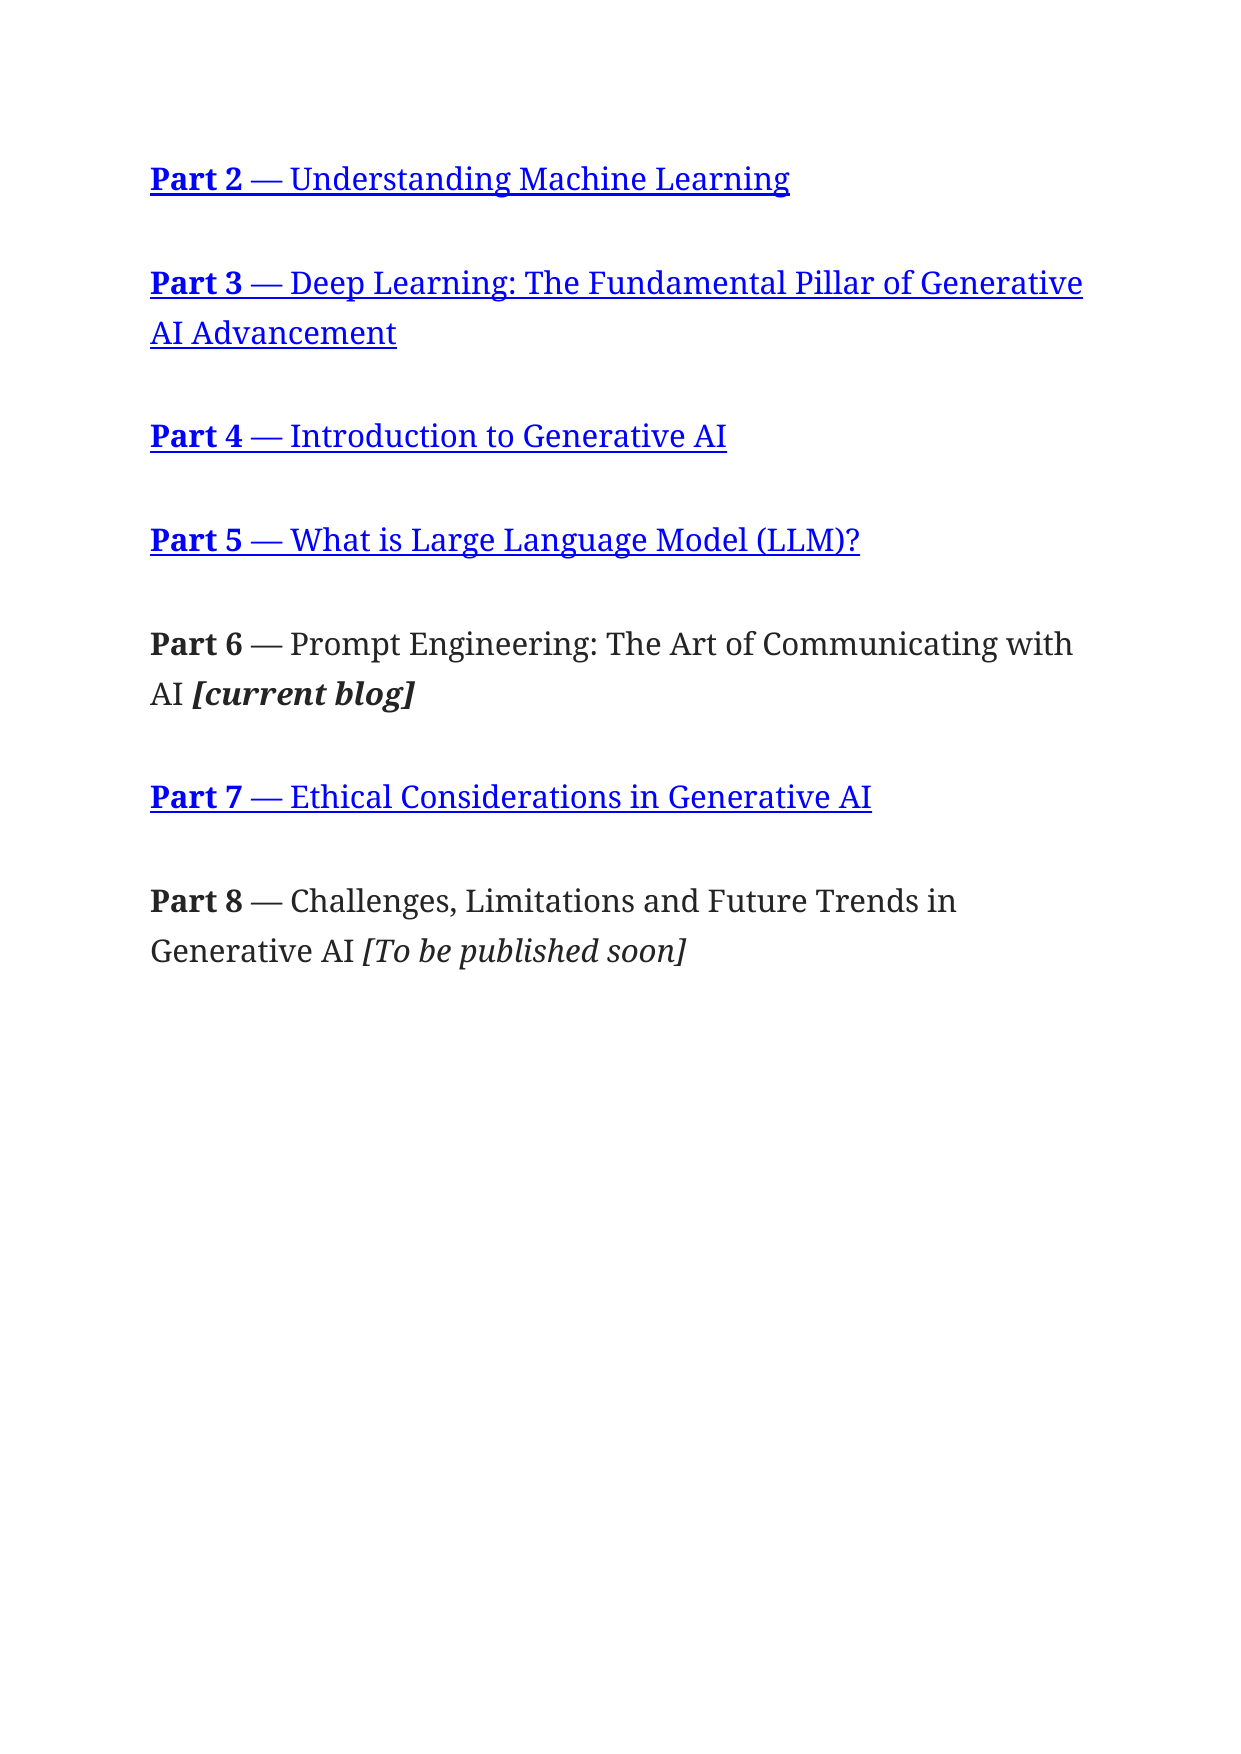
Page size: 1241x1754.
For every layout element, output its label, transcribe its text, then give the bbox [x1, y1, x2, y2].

text Part 3 — Deep Learning: The Fundamental Pillar of Generative AI Advancement [150, 253, 1090, 353]
text Part 2 — Understanding Machine Learning [150, 150, 1090, 200]
text Part 5 — What is Large Language Model (LLM)? [150, 511, 1090, 561]
text Part 4 — Introduction to Generative AI [150, 407, 1090, 457]
text Part 8 — Challenges, Limitations and Future Trends in Generative AI [To be published soon] [150, 871, 1090, 971]
text Part 6 — Prompt Engineering: The Art of Communicating with AI [current blog] [150, 614, 1090, 714]
text Part 7 — Ethical Considerations in Generative AI [150, 768, 1090, 818]
